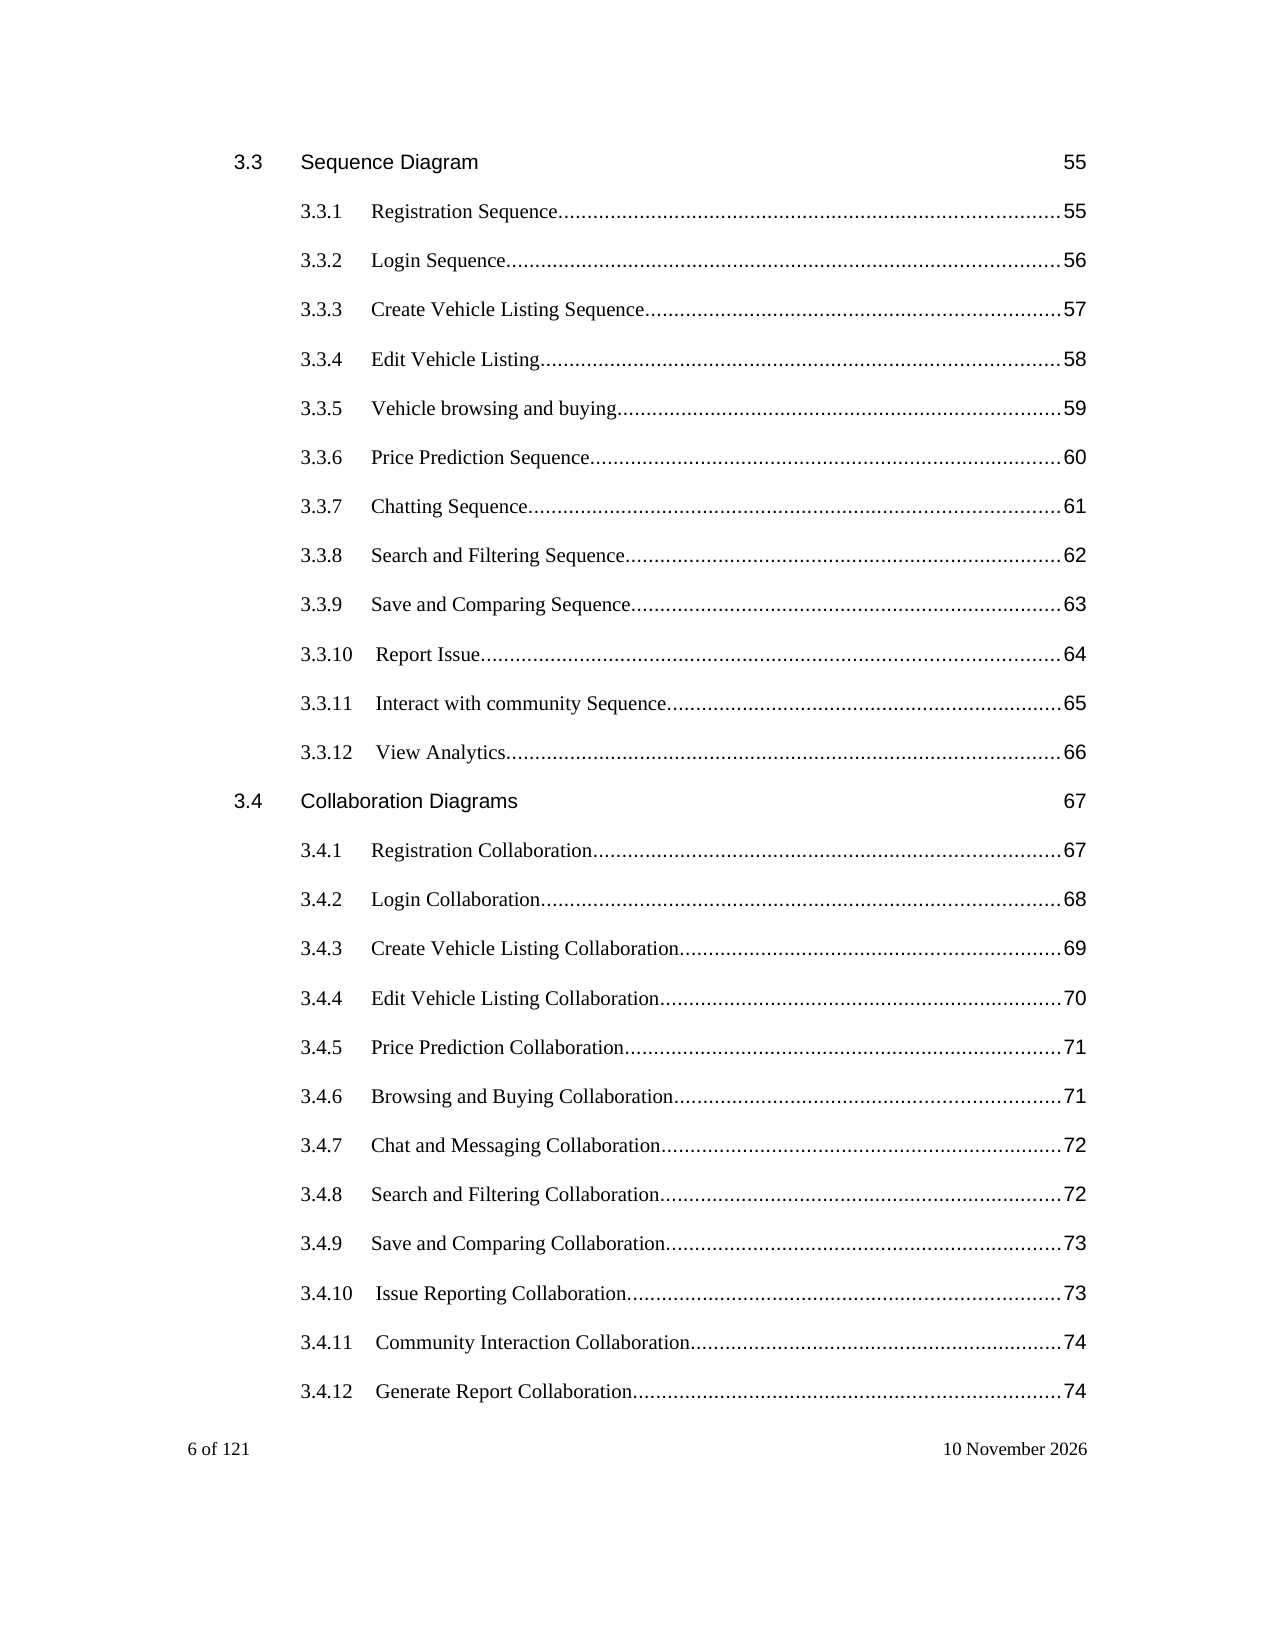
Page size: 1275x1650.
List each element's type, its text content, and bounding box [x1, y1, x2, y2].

text 3.3.6 Price Prediction Sequence 60 [300, 445, 1087, 469]
text 3.3.5 Vehicle browsing and buying 59 [300, 396, 1087, 420]
text 3.4.12 Generate Report Collaboration 74 [300, 1379, 1087, 1403]
text 3.4.7 Chat and Messaging Collaboration 72 [300, 1133, 1087, 1157]
text 3.3.8 Search and Filtering Sequence 62 [300, 543, 1087, 567]
text 3.4.1 Registration Collaboration 67 [300, 838, 1087, 862]
text 3.4.3 Create Vehicle Listing Collaboration 69 [300, 936, 1087, 960]
text 3.4 Collaboration Diagrams 67 [233, 789, 1087, 813]
text 3.3.4 Edit Vehicle Listing 58 [300, 346, 1087, 371]
text 3.4.6 Browsing and Buying Collaboration 71 [300, 1084, 1087, 1108]
text 3.4.8 Search and Filtering Collaboration 72 [300, 1182, 1087, 1206]
text 3.3.9 Save and Comparing Sequence 63 [300, 592, 1087, 616]
text 3.3.3 Create Vehicle Listing Sequence 57 [300, 297, 1087, 321]
text 3.3.11 Interact with community Sequence 65 [300, 691, 1087, 715]
text 3.3.7 Chatting Sequence 61 [300, 494, 1087, 518]
text 3.4.4 Edit Vehicle Listing Collaboration 70 [300, 985, 1087, 1009]
text 3.3.10 Report Issue 64 [300, 641, 1087, 666]
text 3.4.11 Community Interaction Collaboration 74 [300, 1329, 1087, 1354]
text 3.3.12 View Analytics 66 [300, 740, 1087, 764]
text 3.3 Sequence Diagram 55 [233, 150, 1087, 174]
text 3.4.5 Price Prediction Collaboration 71 [300, 1034, 1087, 1059]
text 3.3.1 Registration Sequence 55 [300, 199, 1087, 223]
text 3.4.2 Login Collaboration 68 [300, 887, 1087, 911]
text 3.4.9 Save and Comparing Collaboration 73 [300, 1231, 1087, 1255]
text 3.3.2 Login Sequence 56 [300, 248, 1087, 272]
text 3.4.10 Issue Reporting Collaboration 73 [300, 1280, 1087, 1304]
